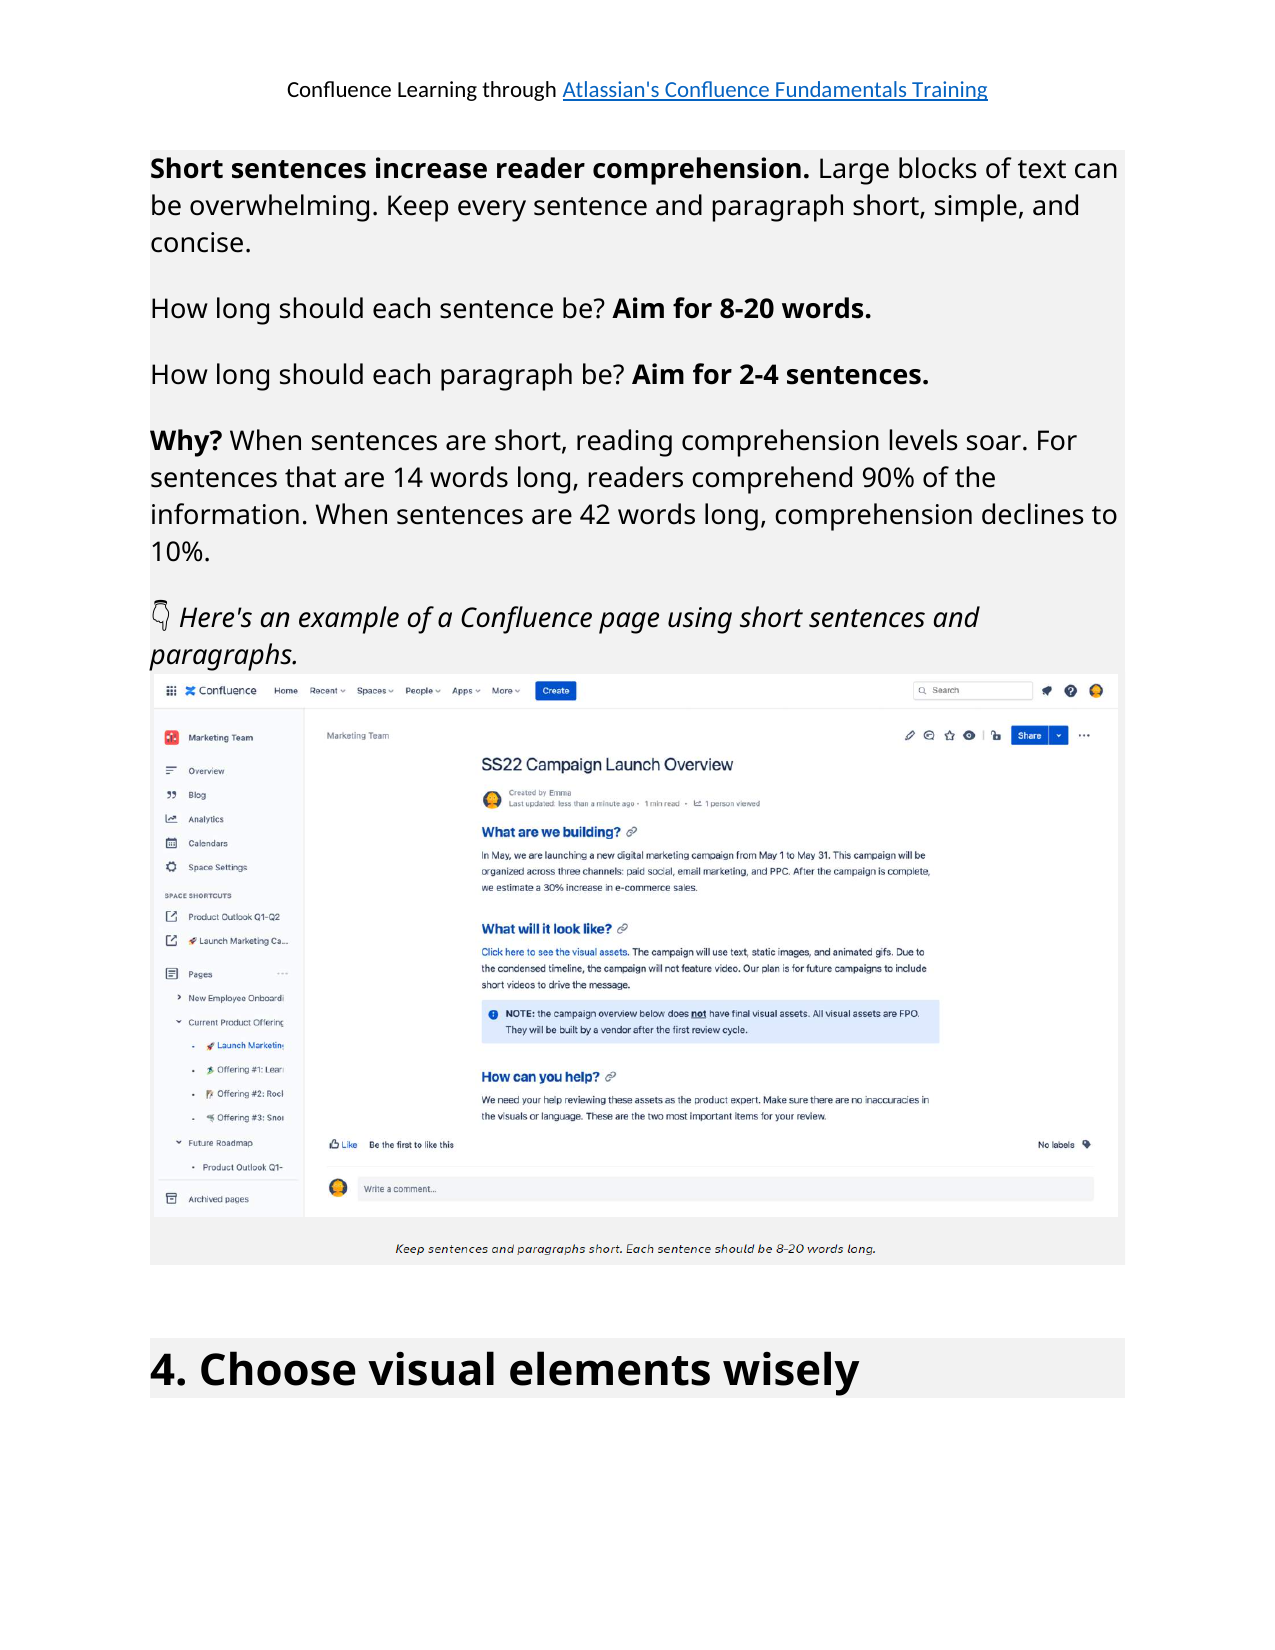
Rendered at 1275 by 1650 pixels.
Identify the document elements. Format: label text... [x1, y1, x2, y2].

text 4. Choose visual elements wisely [150, 1338, 1125, 1398]
picture [150, 672, 1125, 1265]
text How long should each paragraph be? Aim for 2-4 sentences. [150, 356, 1125, 393]
text Why? When sentences are short, reading comprehension levels soar. For sentences that are 14 words long, readers comprehend 90% of the information. When sentences are 42 words long, comprehension declines to 10%. [150, 422, 1125, 569]
text How long should each sentence be? Aim for 8-20 words. [150, 290, 1125, 327]
text Short sentences increase reader comprehension. Large blocks of text can be overwhelming. Keep every sentence and paragraph short, simple, and concise. [150, 150, 1125, 261]
text 👇 Here's an example of a Confluence page using short sentences and paragraphs. [150, 598, 1125, 672]
